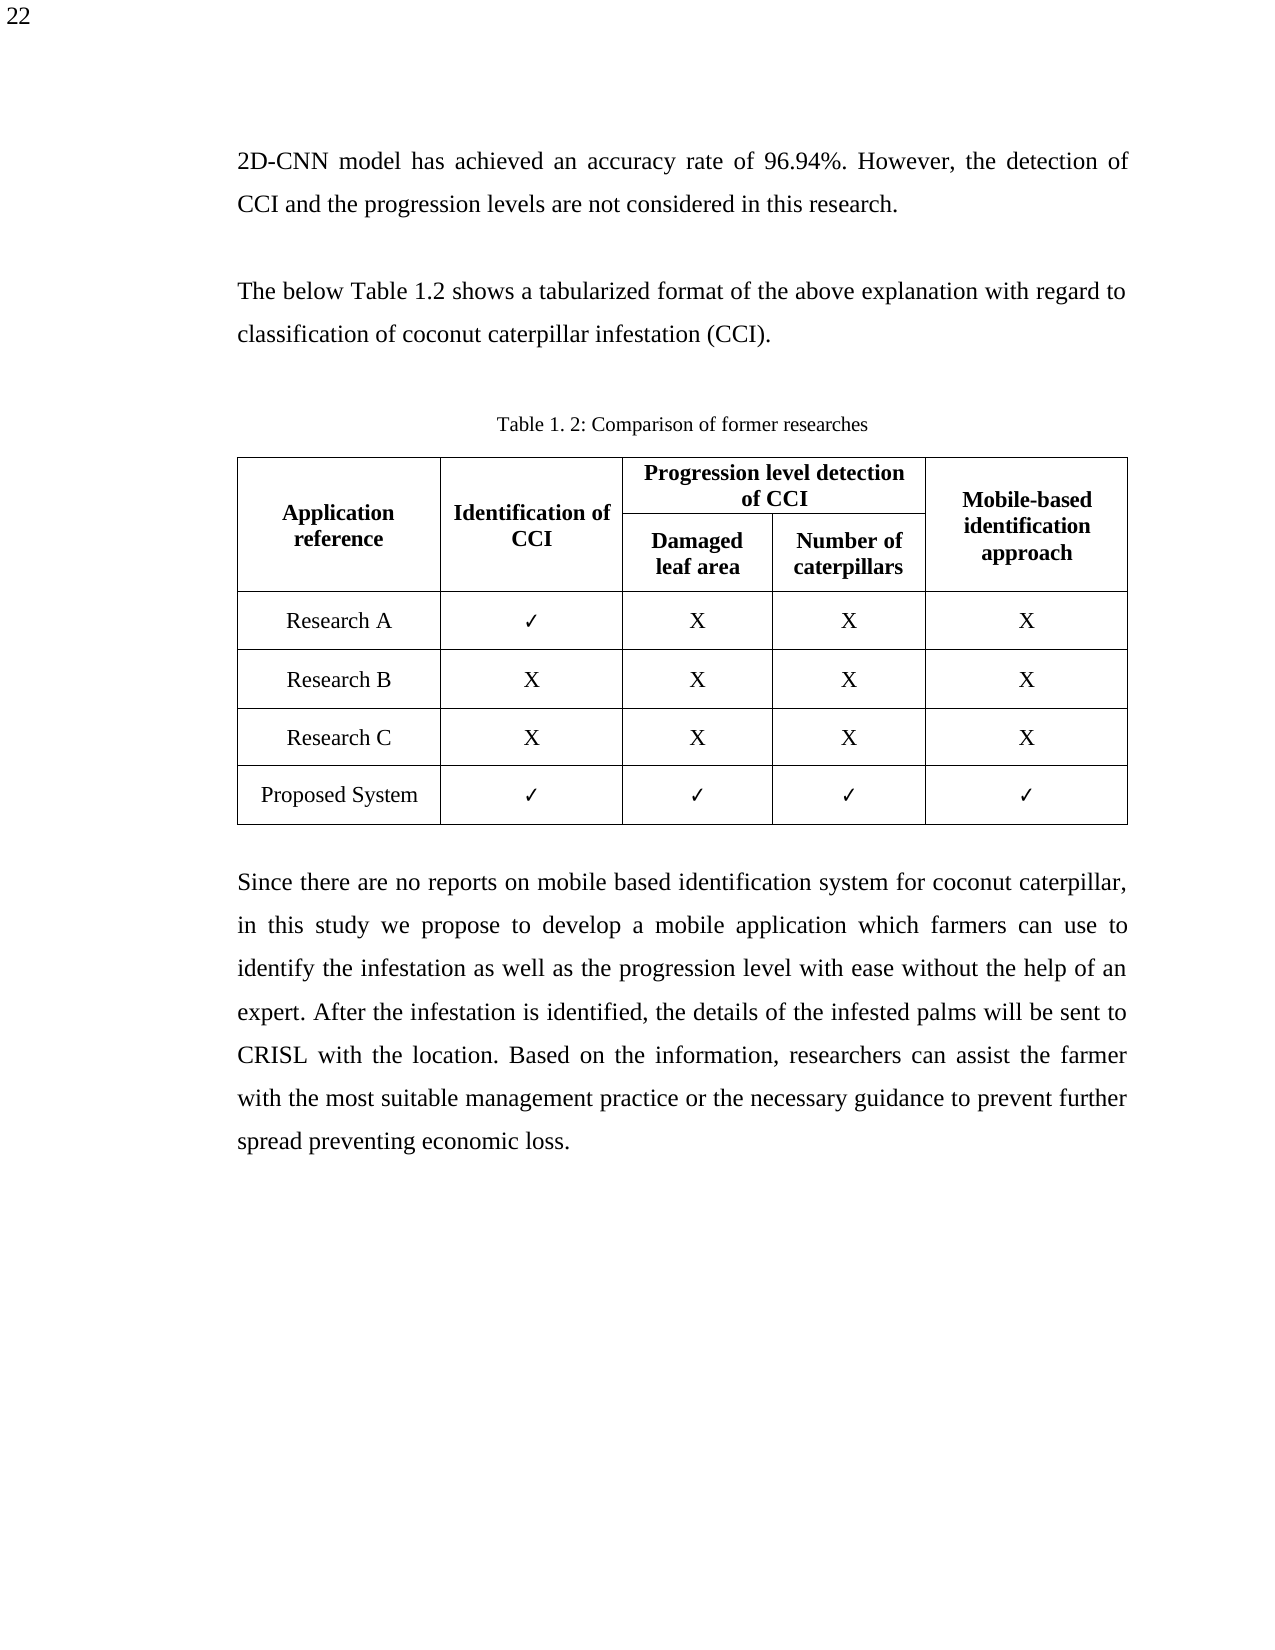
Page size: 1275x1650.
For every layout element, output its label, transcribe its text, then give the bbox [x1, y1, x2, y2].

table_cell X [623, 592, 772, 649]
table_header Mobile-based identification approach [926, 458, 1127, 591]
text 2D-CNN model has achieved an accuracy rate of 96.94%. However, the detection of CCI and the progression levels are not considered in this research. [237, 146, 1128, 218]
table_cell X [926, 709, 1127, 765]
table_header Progression level detection of CCI [623, 458, 925, 513]
table_cell Number of caterpillars [773, 514, 925, 591]
table_cell X [773, 709, 925, 765]
table_cell Research B [238, 650, 440, 708]
table_cell X [441, 709, 622, 765]
table_header Identification of CCI [441, 458, 622, 591]
table_cell X [441, 650, 622, 708]
table_cell Proposed System [238, 766, 440, 823]
table_cell X [623, 650, 772, 708]
table_cell ✓ [623, 766, 772, 823]
table_cell X [926, 650, 1127, 708]
text Table 1. 2: Comparison of former researches [212, 412, 1152, 436]
table_cell ✓ [441, 766, 622, 823]
table_cell ✓ [926, 766, 1127, 823]
table_cell X [623, 709, 772, 765]
table_cell ✓ [441, 592, 622, 649]
table_cell X [773, 650, 925, 708]
table_header Application reference [238, 458, 440, 591]
table_cell Research A [238, 592, 440, 649]
table_cell ✓ [773, 766, 925, 823]
text The below Table 1.2 shows a tabularized format of the above explanation with regard to classification of coconut caterpillar infestation (CCI). [237, 276, 1128, 348]
table_cell Damaged leaf area [623, 514, 772, 591]
table_cell Research C [238, 709, 440, 765]
table_cell X [773, 592, 925, 649]
text Since there are no reports on mobile based identification system for coconut caterpillar, in this study we propose to develop a mobile application which farmers can use to identify the infestation as well as the progression level with ease without the help of an expert. After the infestation is identified, the details of the infested palms will be sent to CRISL with the location. Based on the information, researchers can assist the farmer with the most suitable management practice or the necessary guidance to prevent further spread preventing economic loss. [237, 867, 1128, 1155]
table_cell X [926, 592, 1127, 649]
